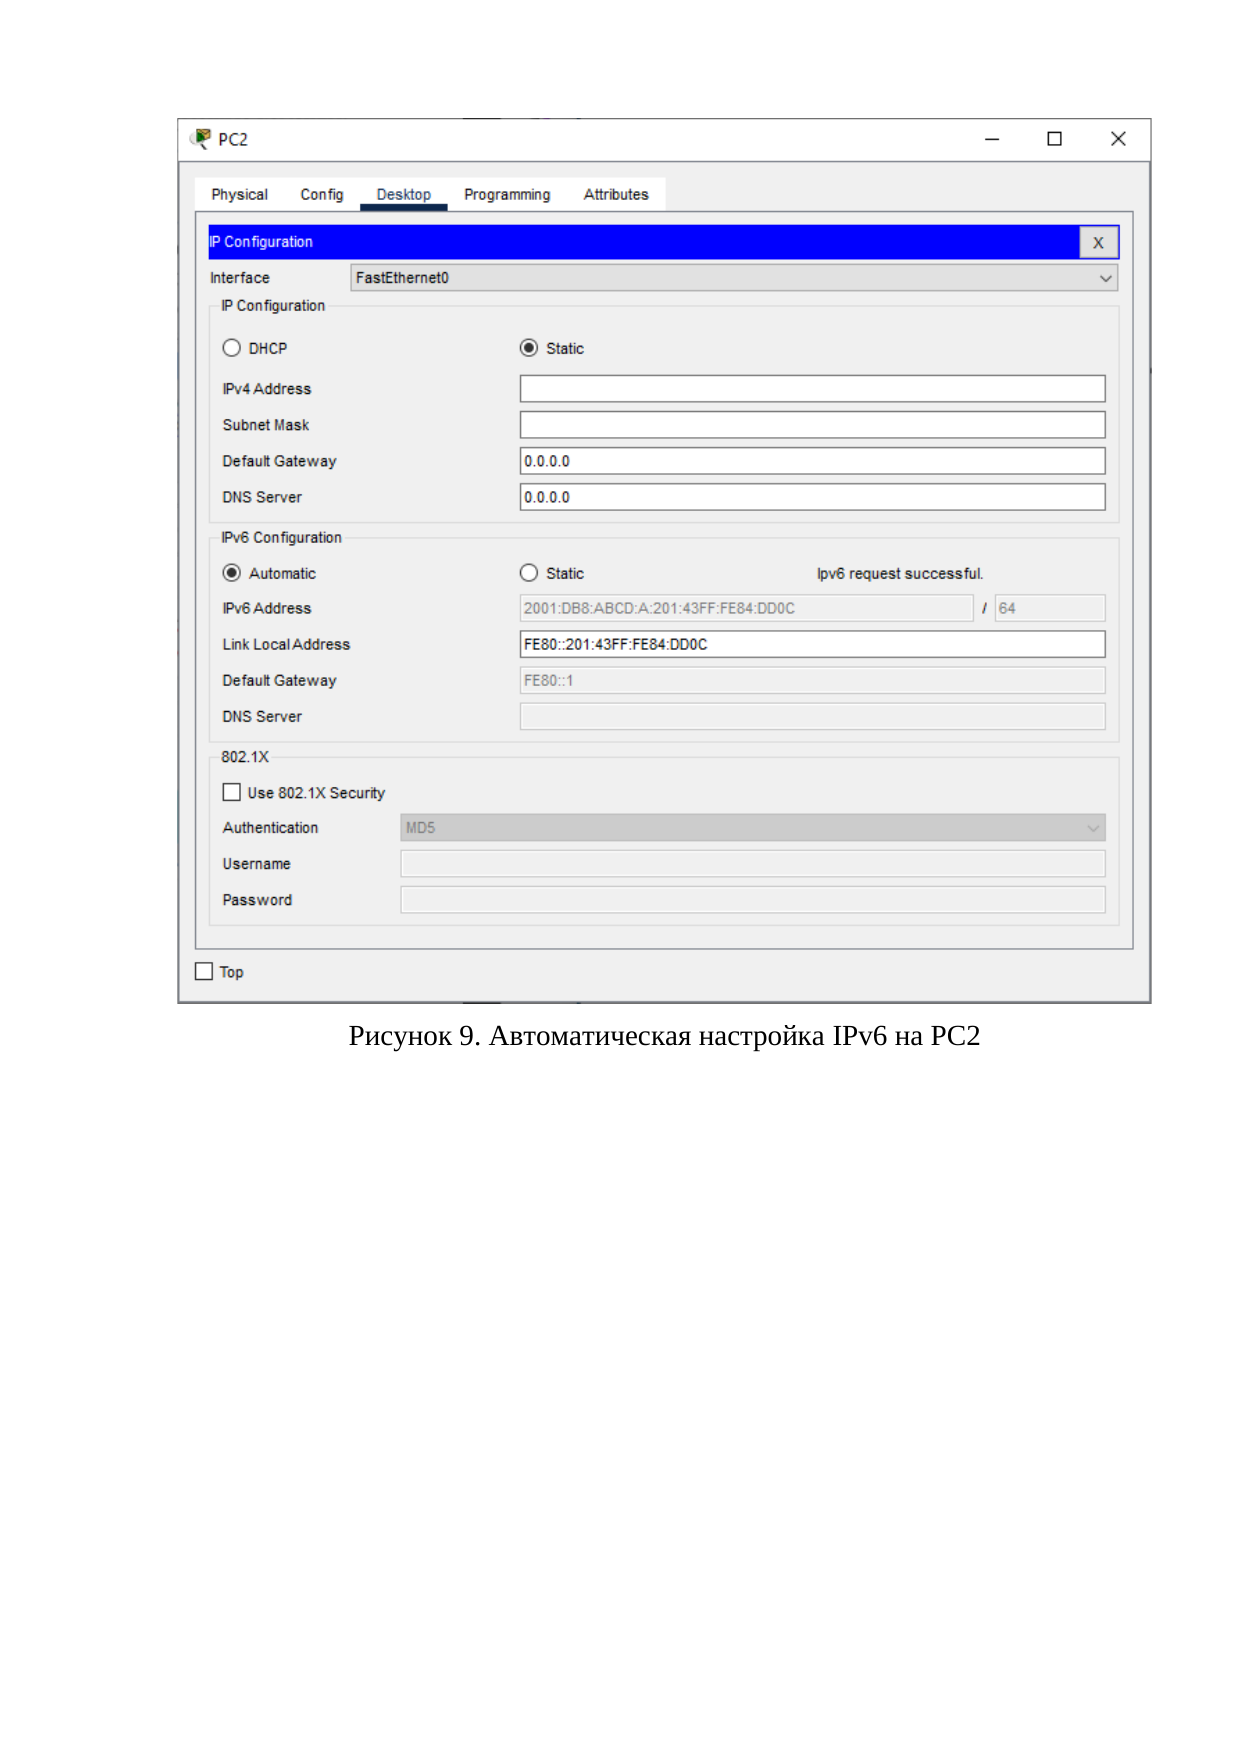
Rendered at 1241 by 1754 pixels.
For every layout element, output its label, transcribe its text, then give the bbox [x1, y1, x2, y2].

picture [177, 118, 1152, 1004]
text Рисунок 9. Автоматическая настройка IPv6 на PC2 [177, 1018, 1152, 1052]
